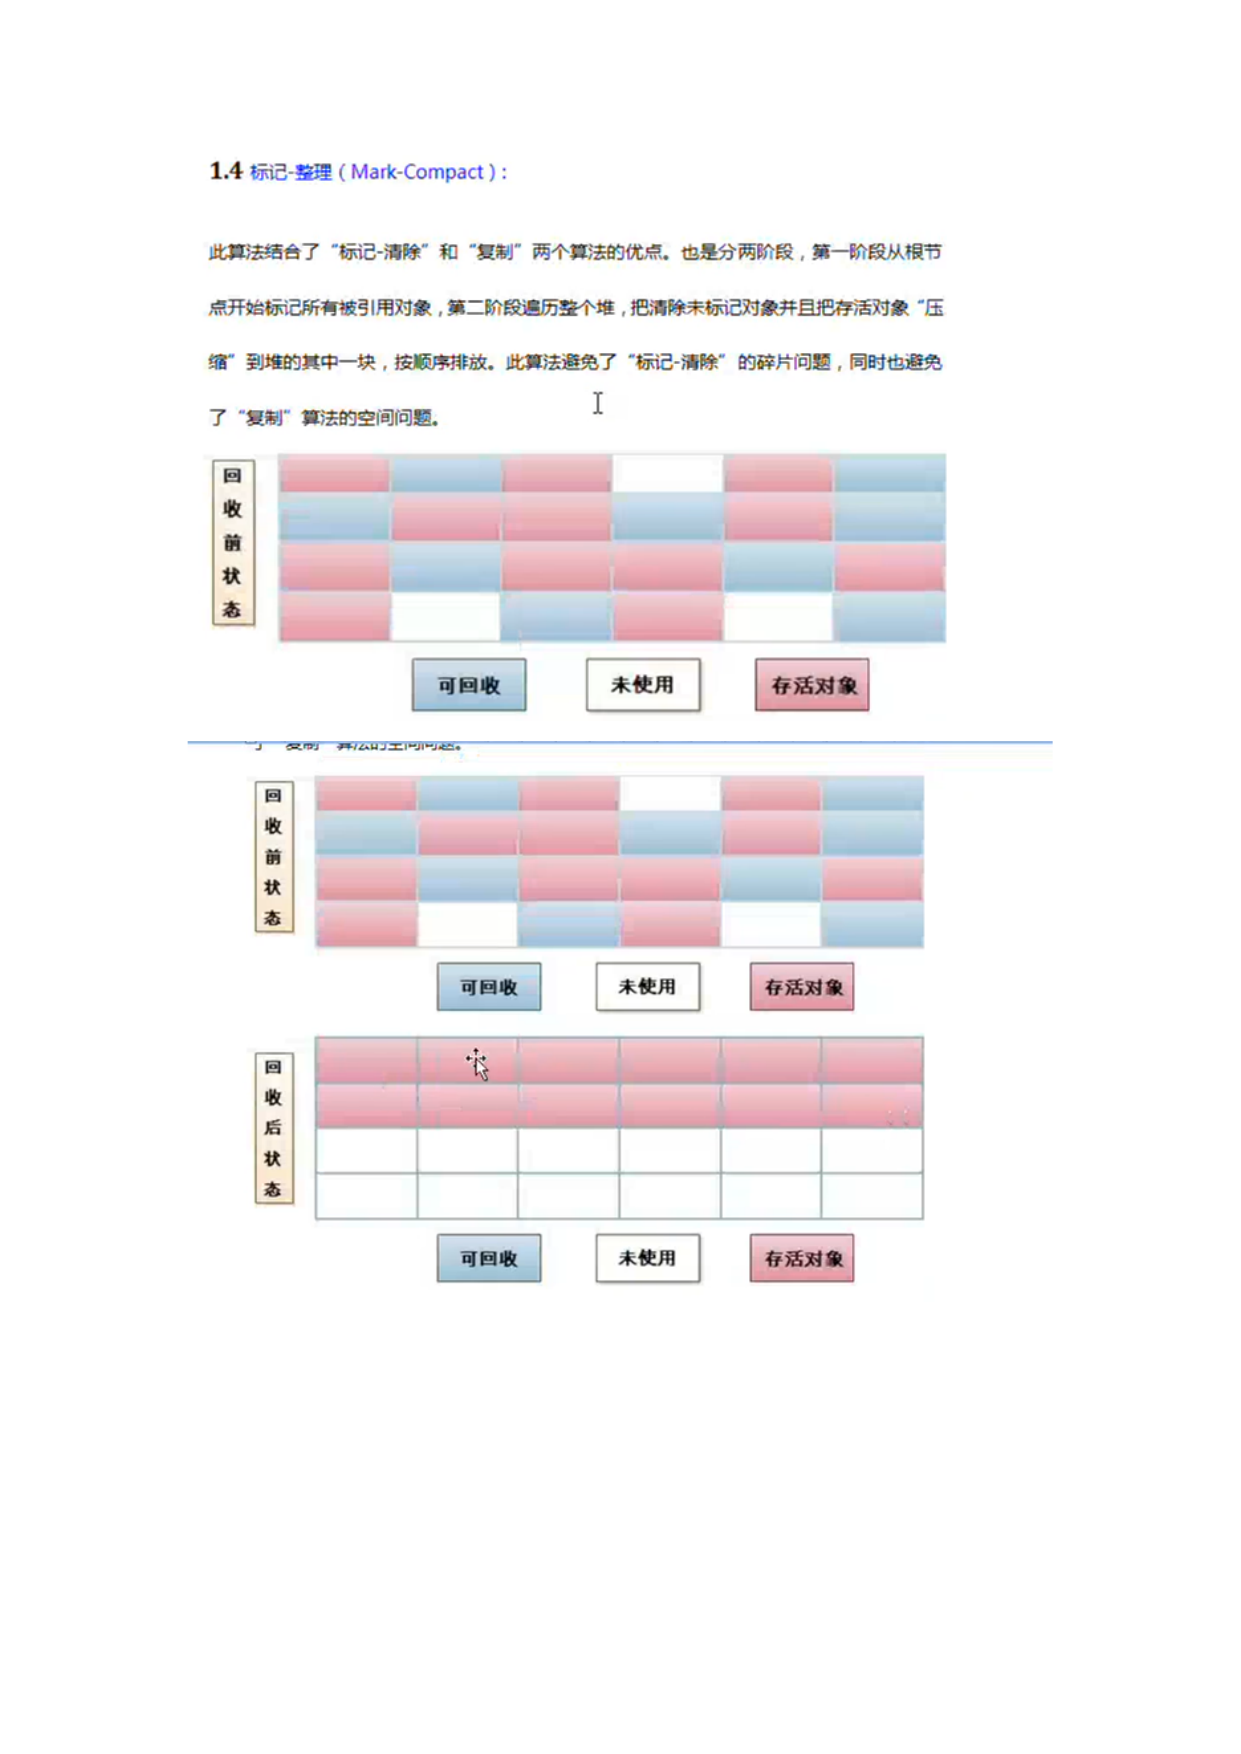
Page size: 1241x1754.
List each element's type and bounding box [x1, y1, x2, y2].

picture [187, 150, 1053, 721]
picture [187, 741, 1053, 1302]
